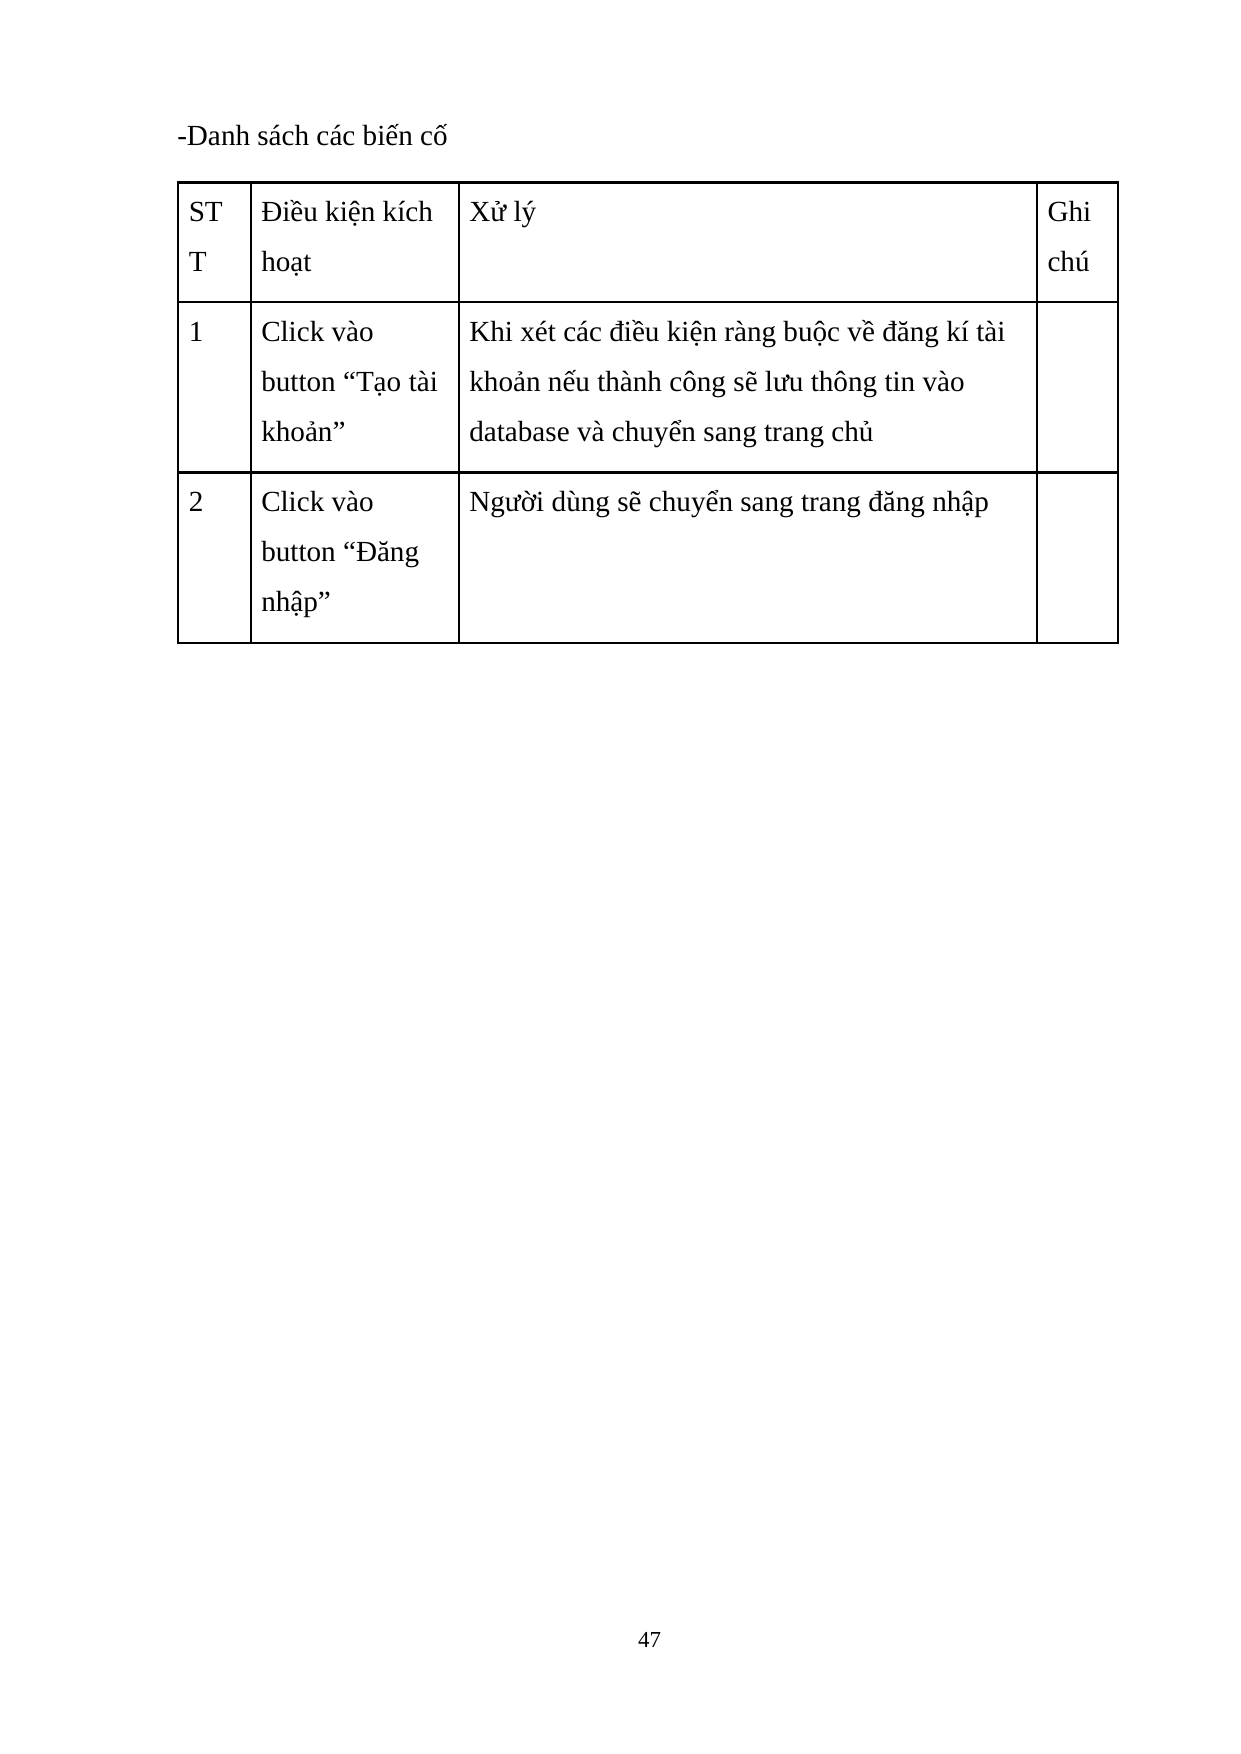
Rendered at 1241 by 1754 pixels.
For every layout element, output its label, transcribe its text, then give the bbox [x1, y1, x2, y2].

table_header Xử lý [460, 184, 1036, 301]
text -Danh sách các biến cố [177, 118, 1122, 152]
table_header Điều kiện kích hoạt [252, 184, 458, 301]
table_cell [1038, 474, 1117, 642]
table_cell Khi xét các điều kiện ràng buộc về đăng kí tài khoản nếu thành công sẽ lưu thông tin vào database và chuyển sang trang chủ [460, 303, 1036, 471]
table_header STT [179, 184, 250, 301]
table_cell Người dùng sẽ chuyển sang trang đăng nhập [460, 474, 1036, 642]
table_cell 1 [179, 303, 250, 471]
table_cell 2 [179, 474, 250, 642]
table_cell [1038, 303, 1117, 471]
table_cell Click vào button “Tạo tài khoản” [252, 303, 458, 471]
table_header Ghi chú [1038, 184, 1117, 301]
table_cell Click vào button “Đăng nhập” [252, 474, 458, 642]
